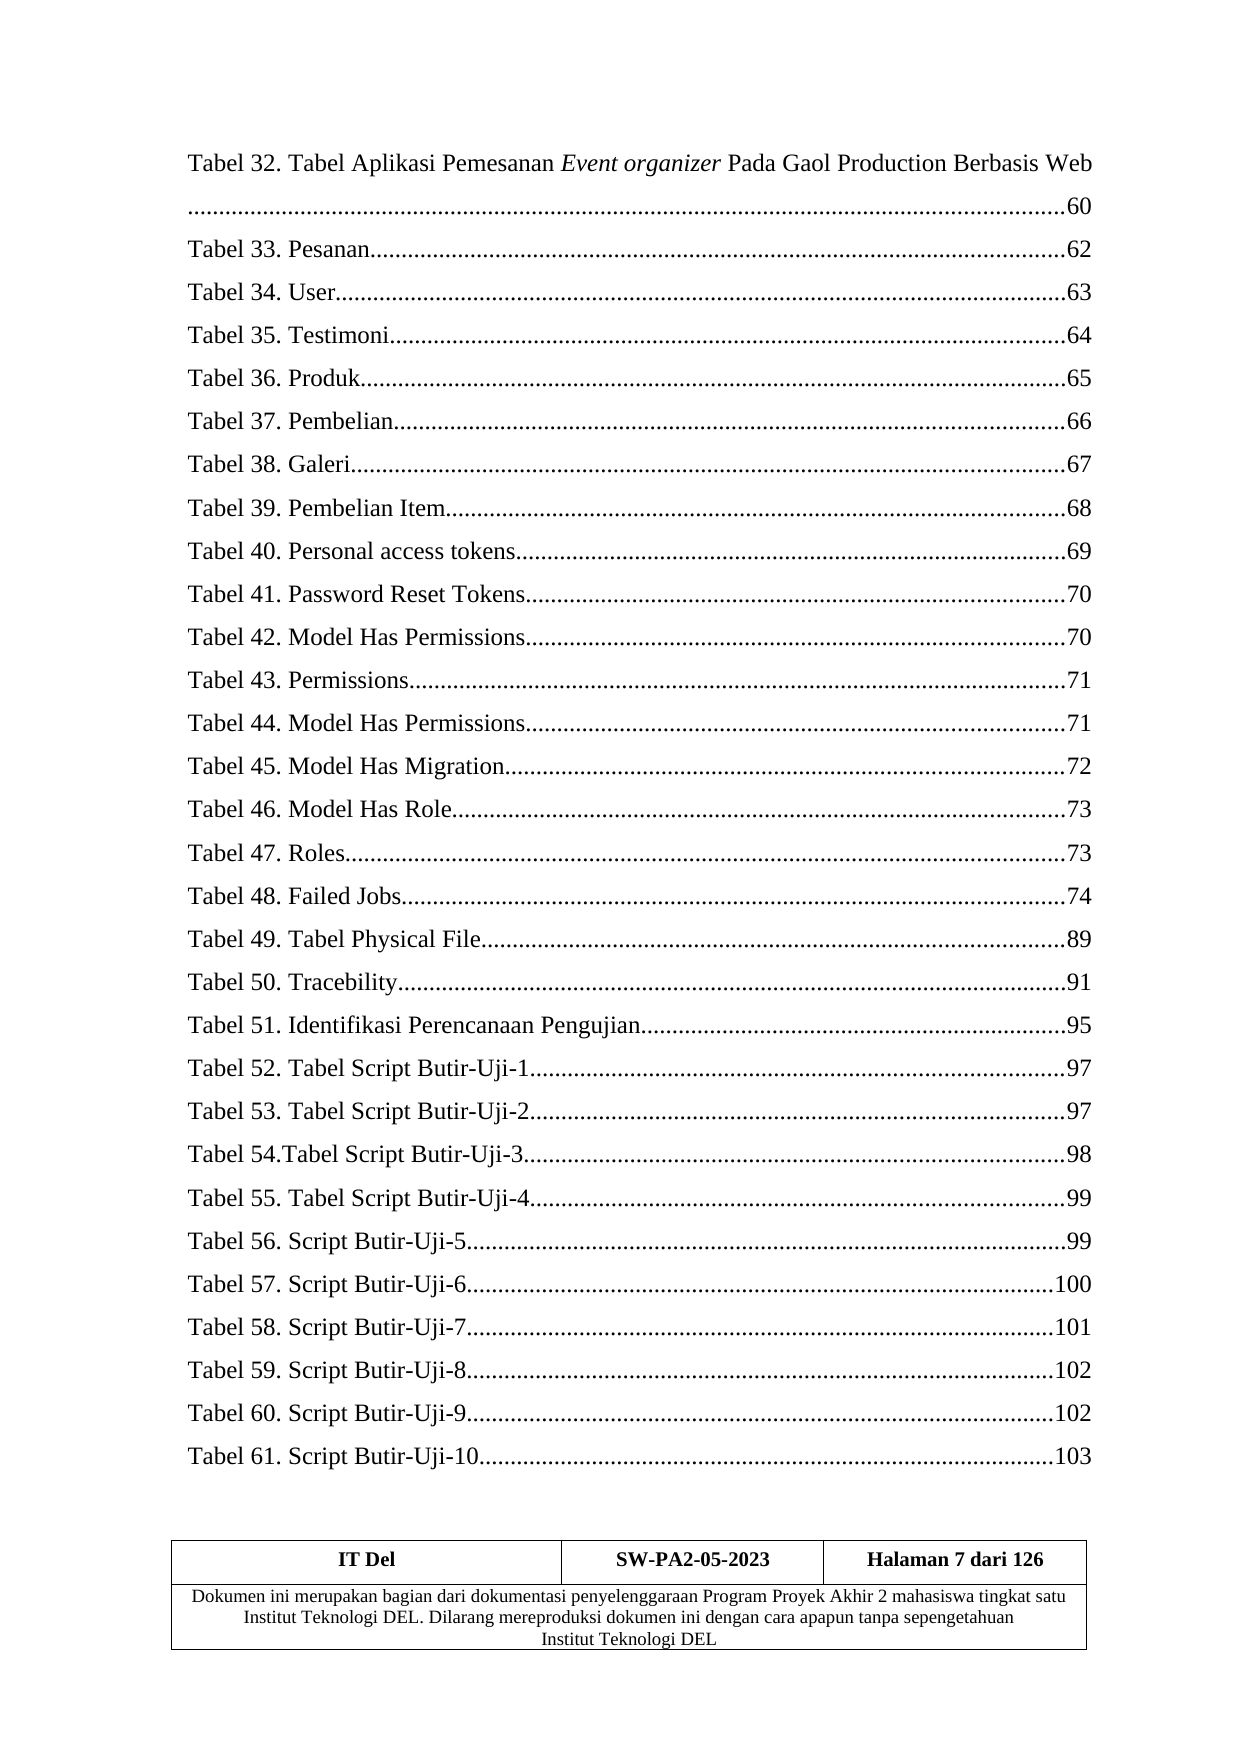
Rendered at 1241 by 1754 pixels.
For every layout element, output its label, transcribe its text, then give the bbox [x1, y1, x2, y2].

text Tabel 34. User 63 [187, 277, 1092, 306]
text Tabel 57. Script Butir-Uji-6 100 [187, 1269, 1092, 1298]
text Tabel 32. Tabel Aplikasi Pemesanan Event organizer Pada Gaol Production Berbasis Web 60 [187, 148, 1092, 219]
text Tabel 54.Tabel Script Butir-Uji-3 98 [187, 1139, 1092, 1168]
text Tabel 61. Script Butir-Uji-10 103 [187, 1441, 1092, 1470]
text Tabel 52. Tabel Script Butir-Uji-1 97 [187, 1053, 1092, 1082]
text Tabel 47. Roles 73 [187, 838, 1092, 866]
text Tabel 39. Pembelian Item 68 [187, 493, 1092, 521]
text Tabel 60. Script Butir-Uji-9 102 [187, 1398, 1092, 1427]
text Tabel 44. Model Has Permissions 71 [187, 708, 1092, 737]
text Tabel 33. Pesanan 62 [187, 234, 1092, 263]
text Tabel 42. Model Has Permissions 70 [187, 622, 1092, 651]
text Tabel 56. Script Butir-Uji-5 99 [187, 1226, 1092, 1254]
text Tabel 50. Tracebility 91 [187, 967, 1092, 996]
text Tabel 45. Model Has Migration 72 [187, 751, 1092, 780]
text Tabel 48. Failed Jobs 74 [187, 881, 1092, 909]
text Tabel 40. Personal access tokens 69 [187, 536, 1092, 564]
text Tabel 36. Produk 65 [187, 363, 1092, 392]
text Tabel 51. Identifikasi Perencanaan Pengujian 95 [187, 1010, 1092, 1039]
text Tabel 35. Testimoni 64 [187, 320, 1092, 349]
text Tabel 43. Permissions 71 [187, 665, 1092, 694]
text Tabel 53. Tabel Script Butir-Uji-2 97 [187, 1096, 1092, 1125]
text Tabel 59. Script Butir-Uji-8 102 [187, 1355, 1092, 1384]
text Tabel 38. Galeri 67 [187, 449, 1092, 478]
text Tabel 37. Pembelian 66 [187, 406, 1092, 435]
text Tabel 58. Script Butir-Uji-7 101 [187, 1312, 1092, 1341]
text Tabel 41. Password Reset Tokens 70 [187, 579, 1092, 608]
text Tabel 46. Model Has Role 73 [187, 794, 1092, 823]
text Tabel 55. Tabel Script Butir-Uji-4 99 [187, 1183, 1092, 1211]
text Tabel 49. Tabel Physical File 89 [187, 924, 1092, 953]
